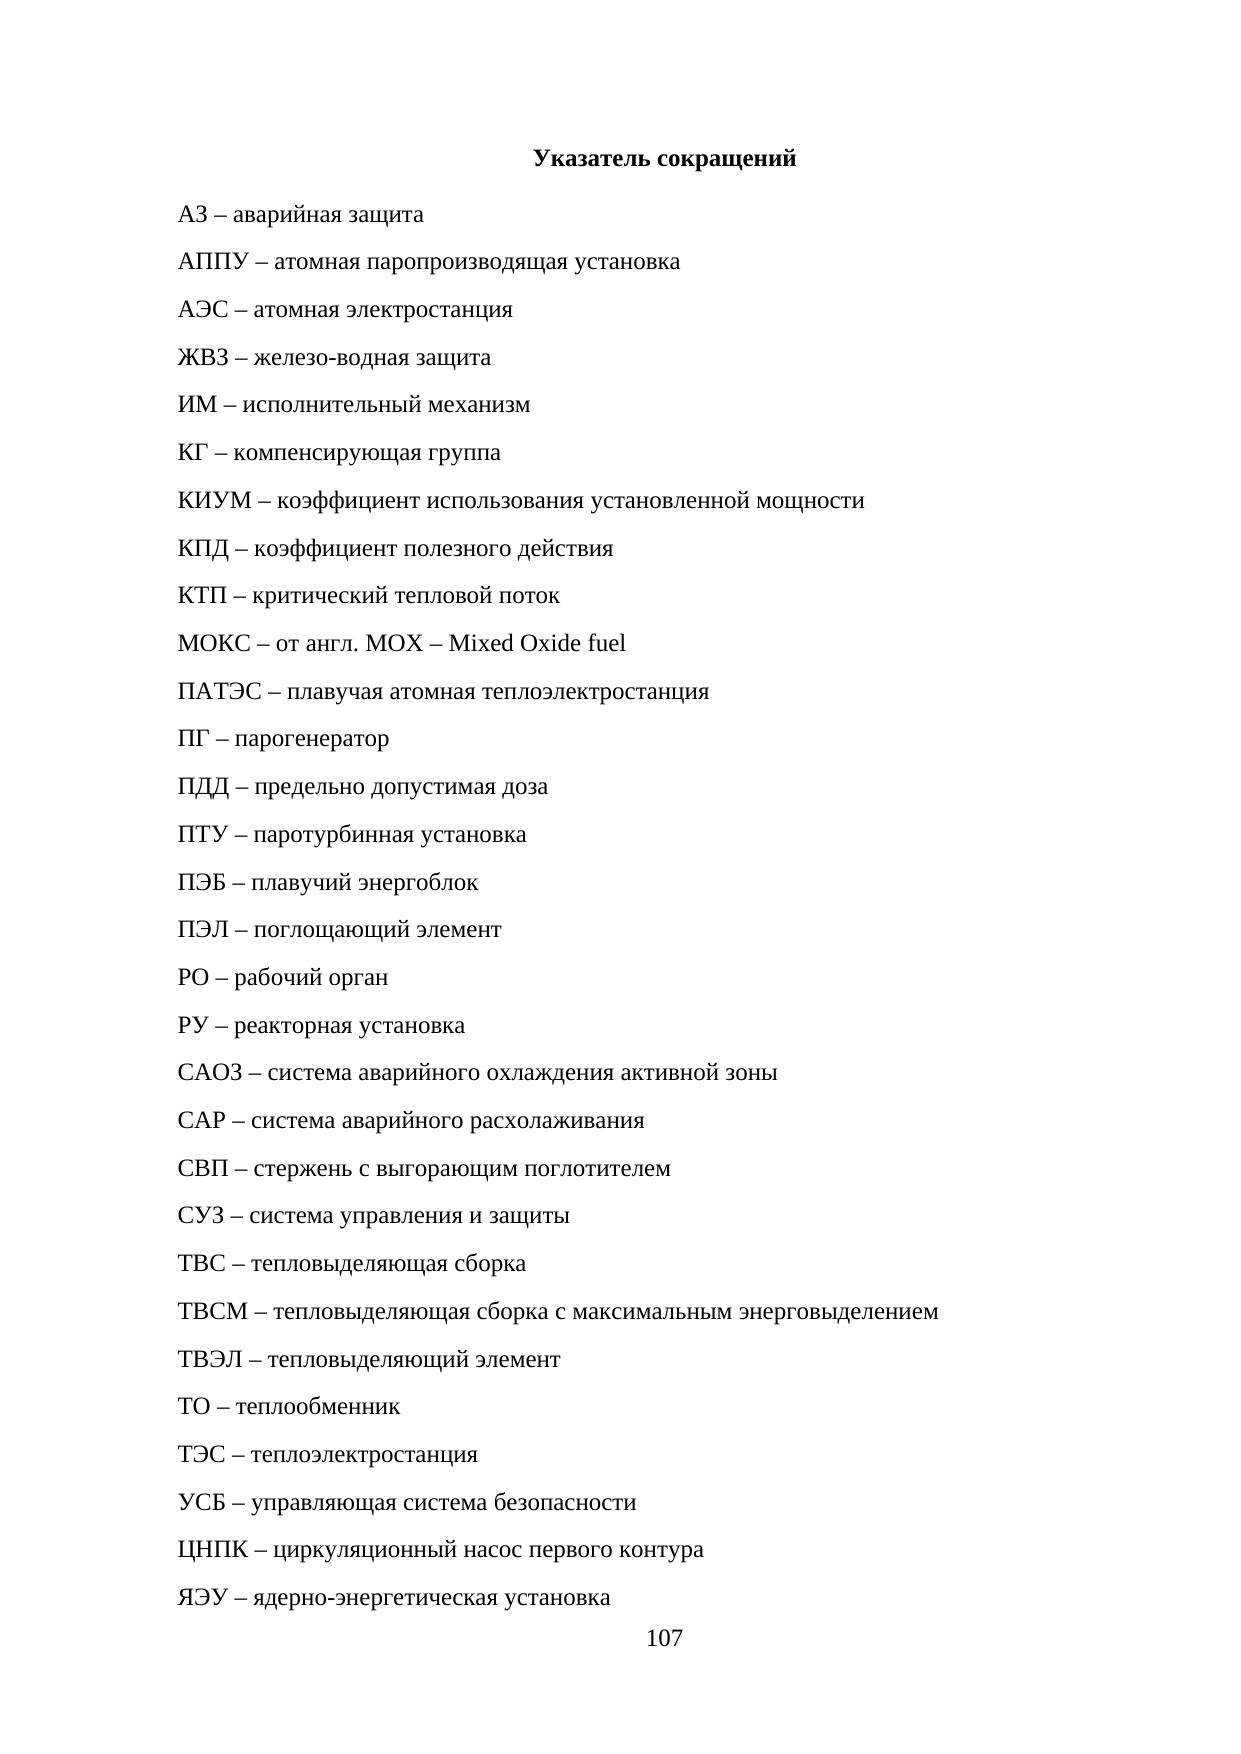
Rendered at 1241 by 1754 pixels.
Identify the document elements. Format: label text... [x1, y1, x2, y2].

text ТЭС – теплоэлектростанция [177, 1439, 1152, 1468]
subtitle Указатель сокращений [177, 143, 1152, 172]
text АЗ – аварийная защита [177, 199, 1152, 227]
text КПД – коэффициент полезного действия [177, 533, 1152, 561]
text ТВС – тепловыделяющая сборка [177, 1248, 1152, 1277]
text ПГ – парогенератор [177, 723, 1152, 752]
text ЖВЗ – железо-водная защита [177, 342, 1152, 371]
text САОЗ – система аварийного охлаждения активной зоны [177, 1057, 1152, 1086]
text ЦНПК – циркуляционный насос первого контура [177, 1534, 1152, 1563]
text ТВСМ – тепловыделяющая сборка с максимальным энерговыделением [177, 1296, 1152, 1325]
text ПТУ – паротурбинная установка [177, 819, 1152, 848]
text РУ – реакторная установка [177, 1010, 1152, 1038]
text КТП – критический тепловой поток [177, 580, 1152, 609]
text ПДД – предельно допустимая доза [177, 771, 1152, 800]
text ЯЭУ – ядерно-энергетическая установка [177, 1582, 1152, 1611]
text СВП – стержень с выгорающим поглотителем [177, 1153, 1152, 1182]
text КГ – компенсирующая группа [177, 437, 1152, 466]
text ПАТЭС – плавучая атомная теплоэлектростанция [177, 676, 1152, 704]
text РО – рабочий орган [177, 962, 1152, 991]
text ТВЭЛ – тепловыделяющий элемент [177, 1344, 1152, 1372]
text ПЭБ – плавучий энергоблок [177, 867, 1152, 895]
text ПЭЛ – поглощающий элемент [177, 914, 1152, 943]
text ИМ – исполнительный механизм [177, 389, 1152, 418]
text КИУМ – коэффициент использования установленной мощности [177, 485, 1152, 514]
text ТО – теплообменник [177, 1391, 1152, 1420]
text АППУ – атомная паропроизводящая установка [177, 246, 1152, 275]
text УСБ – управляющая система безопасности [177, 1487, 1152, 1516]
text СУЗ – система управления и защиты [177, 1201, 1152, 1229]
text САР – система аварийного расхолаживания [177, 1105, 1152, 1134]
text АЭС – атомная электростанция [177, 294, 1152, 323]
text МОКС – от англ. MOX – Mixed Oxide fuel [177, 628, 1152, 657]
